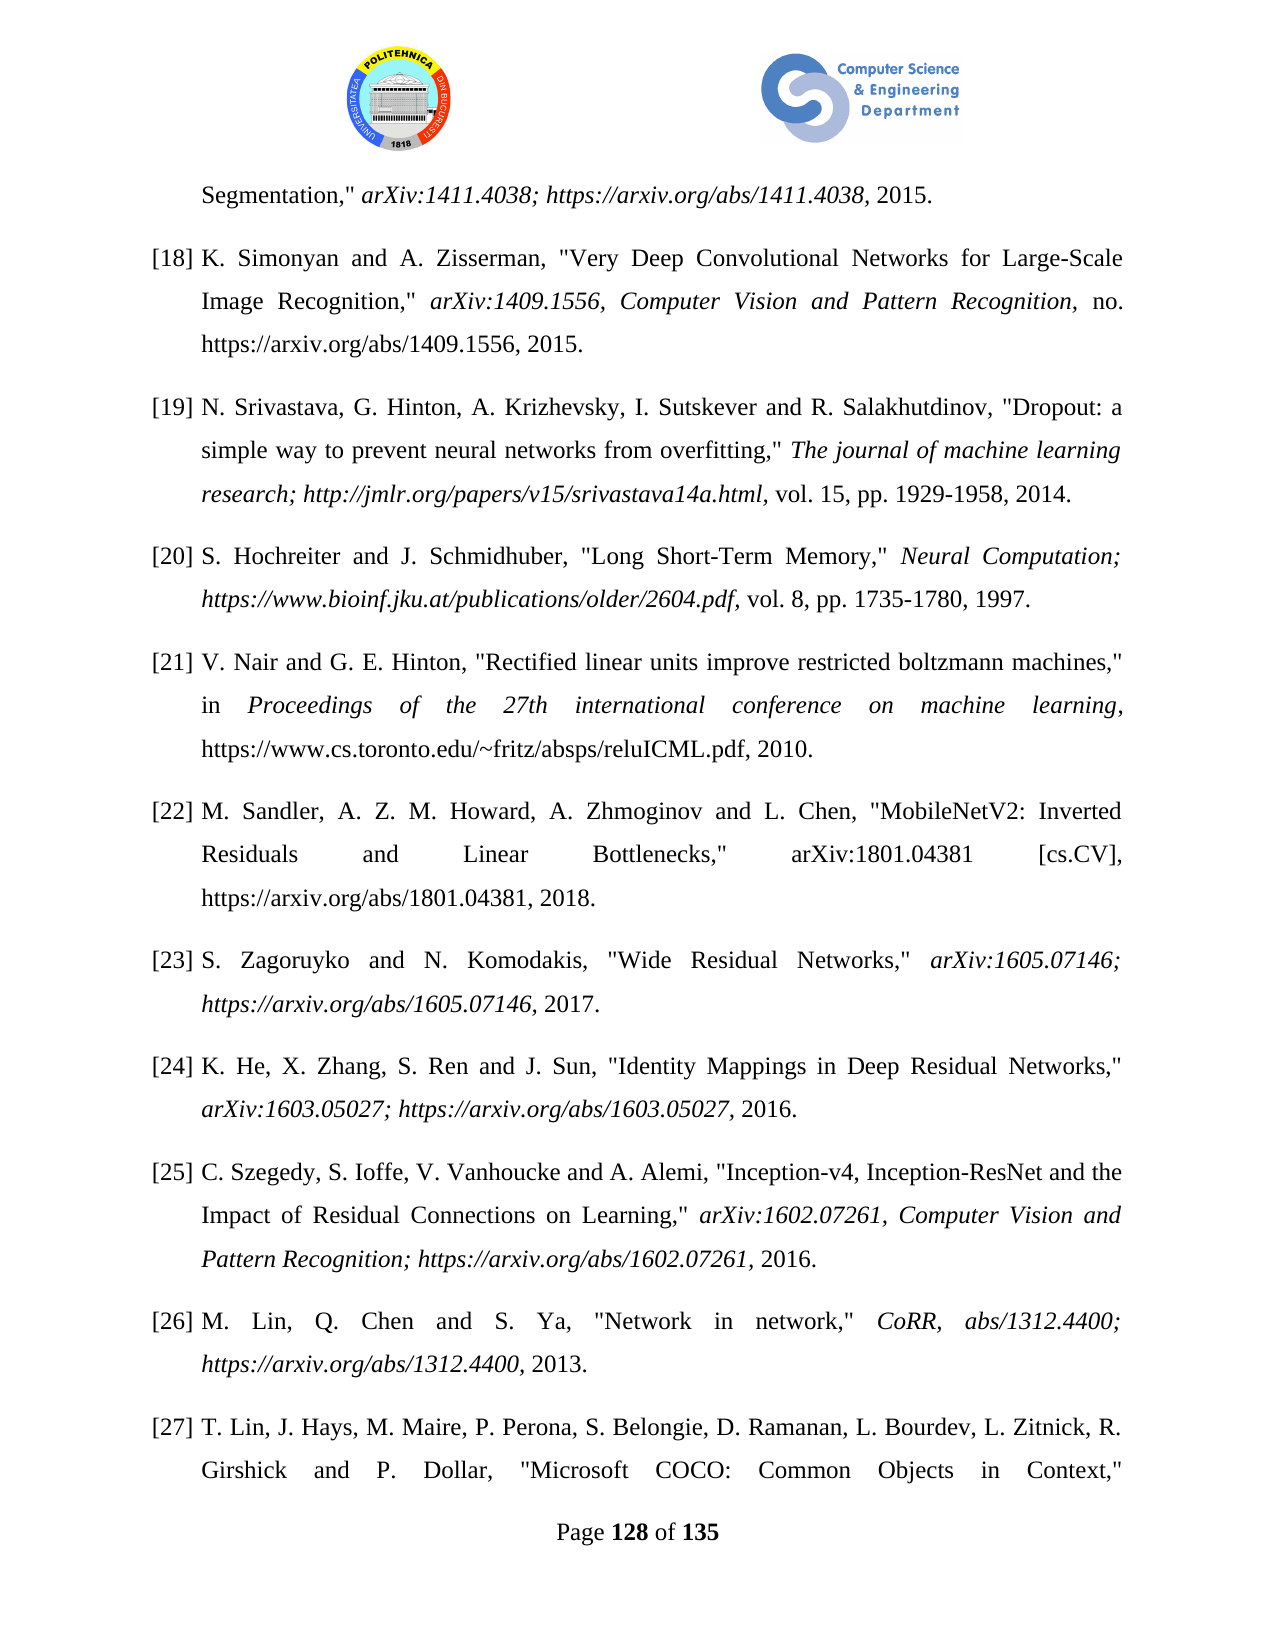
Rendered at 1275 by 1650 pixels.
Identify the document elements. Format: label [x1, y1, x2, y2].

picture [760, 53, 963, 144]
picture [346, 46, 451, 151]
